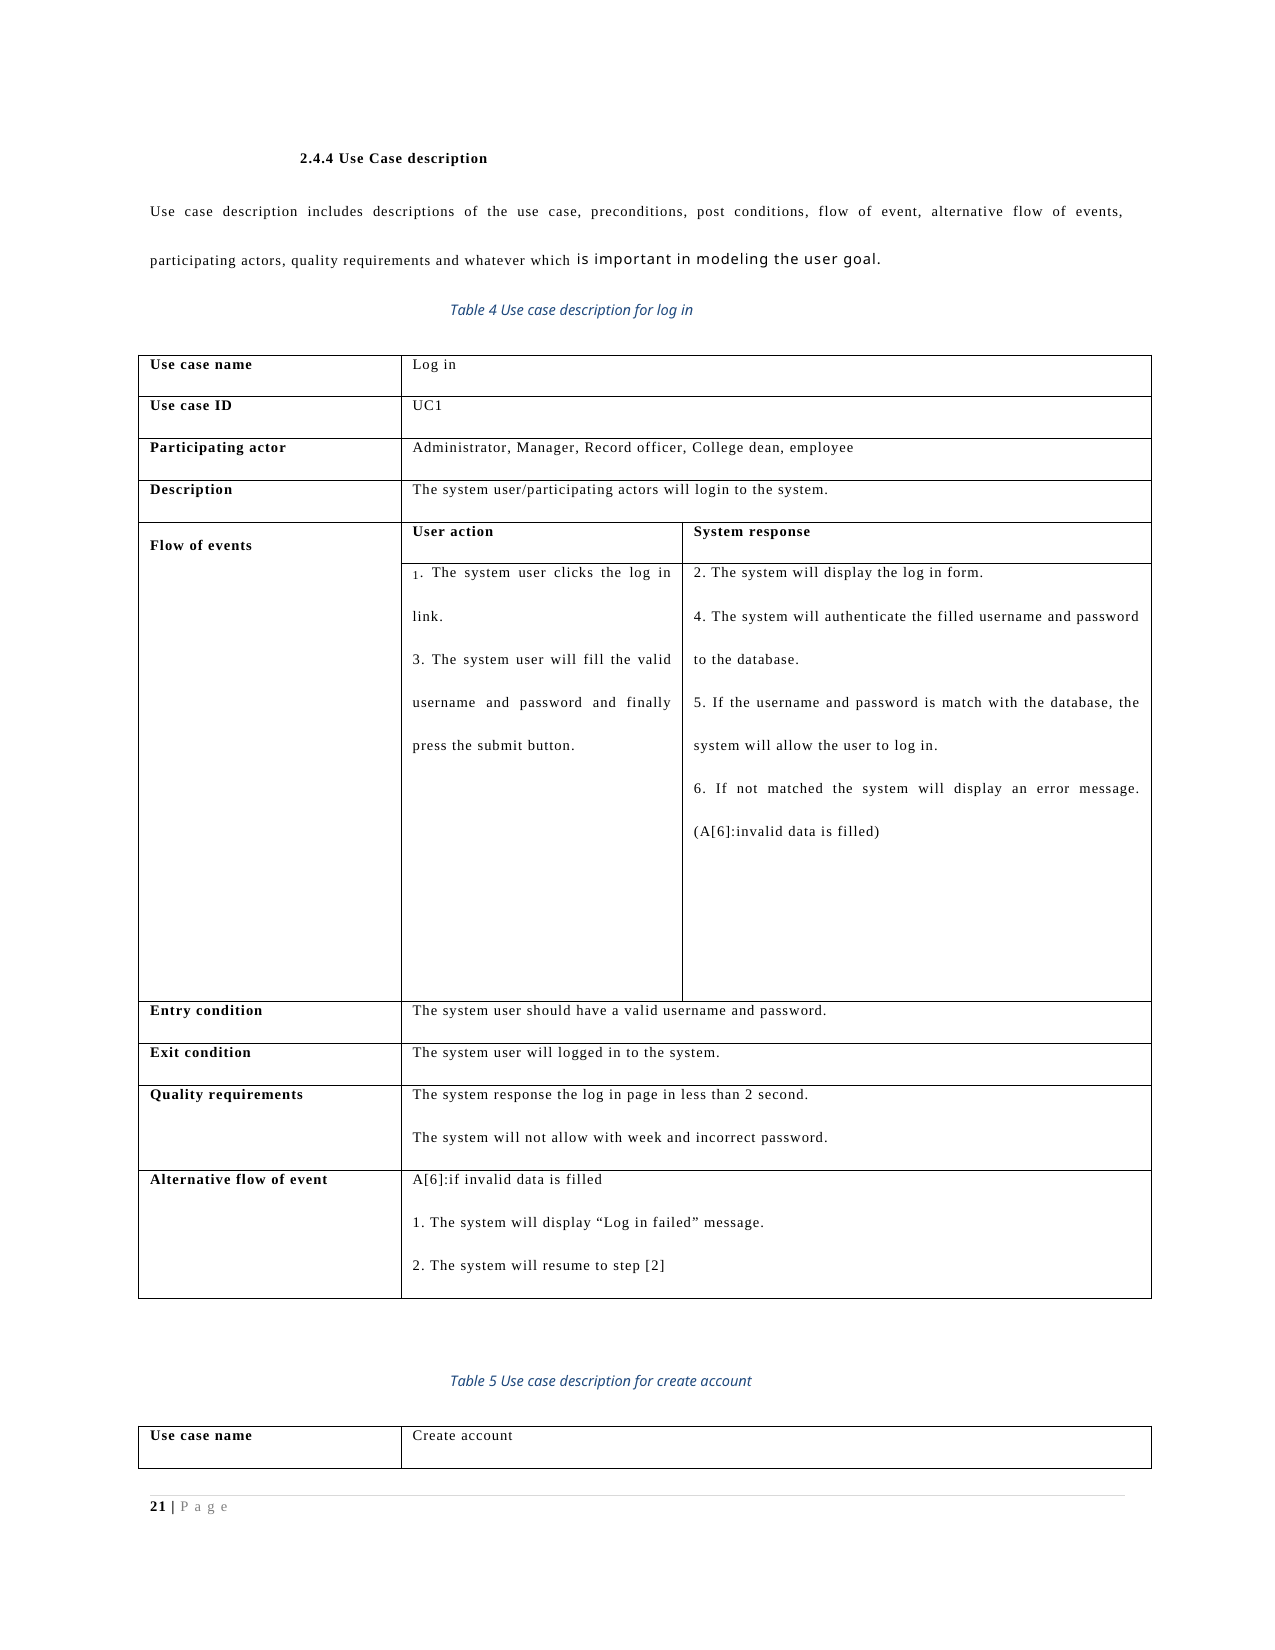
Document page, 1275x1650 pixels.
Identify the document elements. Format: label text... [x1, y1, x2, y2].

table_cell Participating actor [139, 439, 401, 480]
table_cell Exit condition [139, 1044, 401, 1084]
table_cell 2. The system will display the log in form. 4. The system will authenticate the filled username and password to the database. 5. If the username and password is match with the database, the system will allow the user to log in. 6. If not matched the system will display an error message. (A[6]:invalid data is filled) [683, 564, 1151, 1001]
table_cell Alternative flow of event [139, 1171, 401, 1297]
table_cell Use case ID [139, 397, 401, 438]
table_cell System response [683, 523, 1151, 563]
table_cell The system response the log in page in less than 2 second. The system will not allow with week and incorrect password. [402, 1086, 1151, 1169]
table_cell Quality requirements [139, 1086, 401, 1169]
table_cell UC1 [402, 397, 1151, 438]
text Use case description includes descriptions of the use case, preconditions, post conditions, flow of event, alternative flow of events, participating actors, quality requirements and whatever which is important in modeling the user goal. [150, 203, 1125, 283]
table_cell Entry condition [139, 1002, 401, 1043]
table_header Use case name [139, 356, 401, 396]
table_header Use case name [139, 1427, 401, 1467]
table_cell Administrator, Manager, Record officer, College dean, employee [402, 439, 1151, 480]
text Table 5 Use case description for create account [375, 1371, 1125, 1405]
table_cell The system user should have a valid username and password. [402, 1002, 1151, 1043]
table_header Create account [402, 1427, 1151, 1467]
subtitle 2.4.4 Use Case description [300, 150, 1125, 179]
table_cell A[6]:if invalid data is filled 1. The system will display “Log in failed” message. 2. The system will resume to step [2] [402, 1171, 1151, 1297]
table_header Log in [402, 356, 1151, 396]
table_cell 1. The system user clicks the log in link. 3. The system user will fill the valid username and password and finally press the submit button. [402, 564, 682, 1001]
table_cell Description [139, 481, 401, 522]
table_cell Flow of events [139, 523, 401, 1001]
table_cell The system user will logged in to the system. [402, 1044, 1151, 1084]
table_cell User action [402, 523, 682, 563]
table_cell The system user/participating actors will login to the system. [402, 481, 1151, 522]
text Table 4 Use case description for log in [375, 299, 1125, 334]
